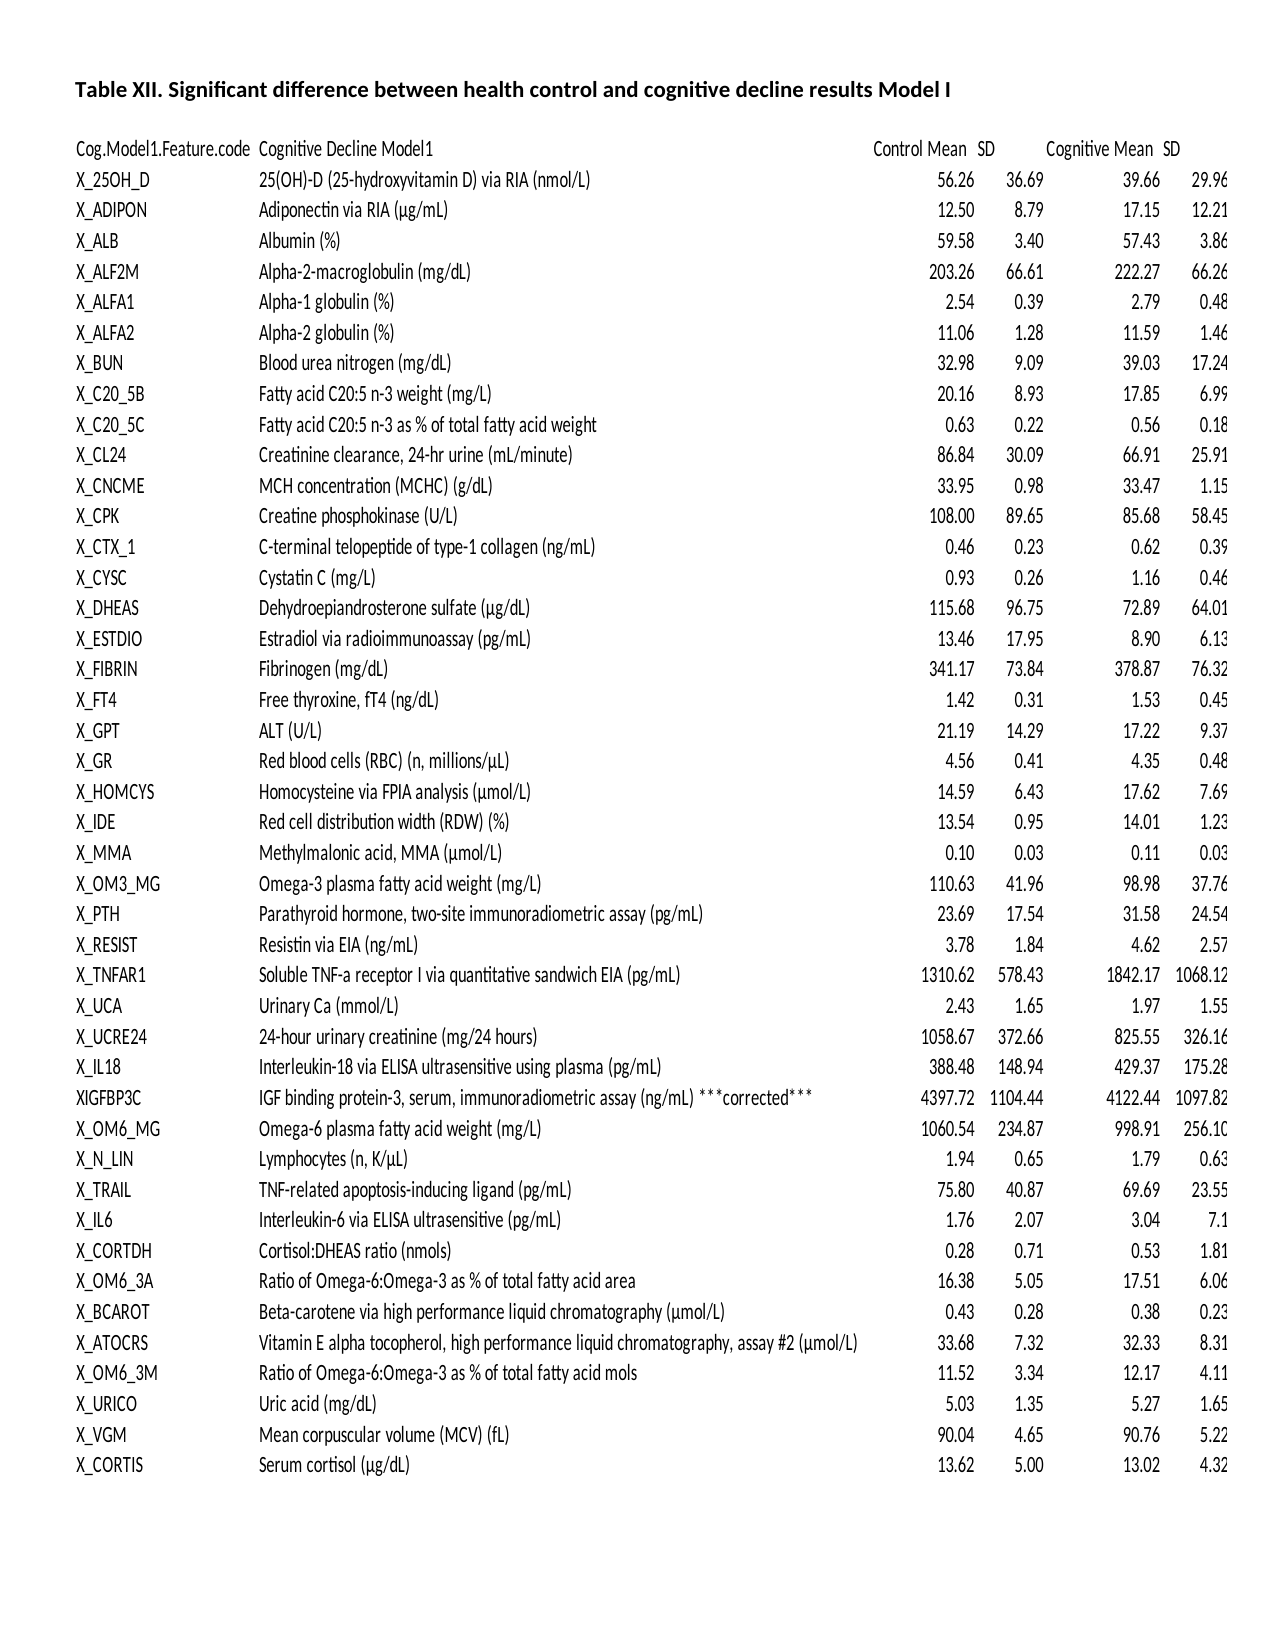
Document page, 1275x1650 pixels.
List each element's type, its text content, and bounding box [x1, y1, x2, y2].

text Table XII. Significant difference between health control and cognitive decline results Model I [75, 75, 1200, 103]
